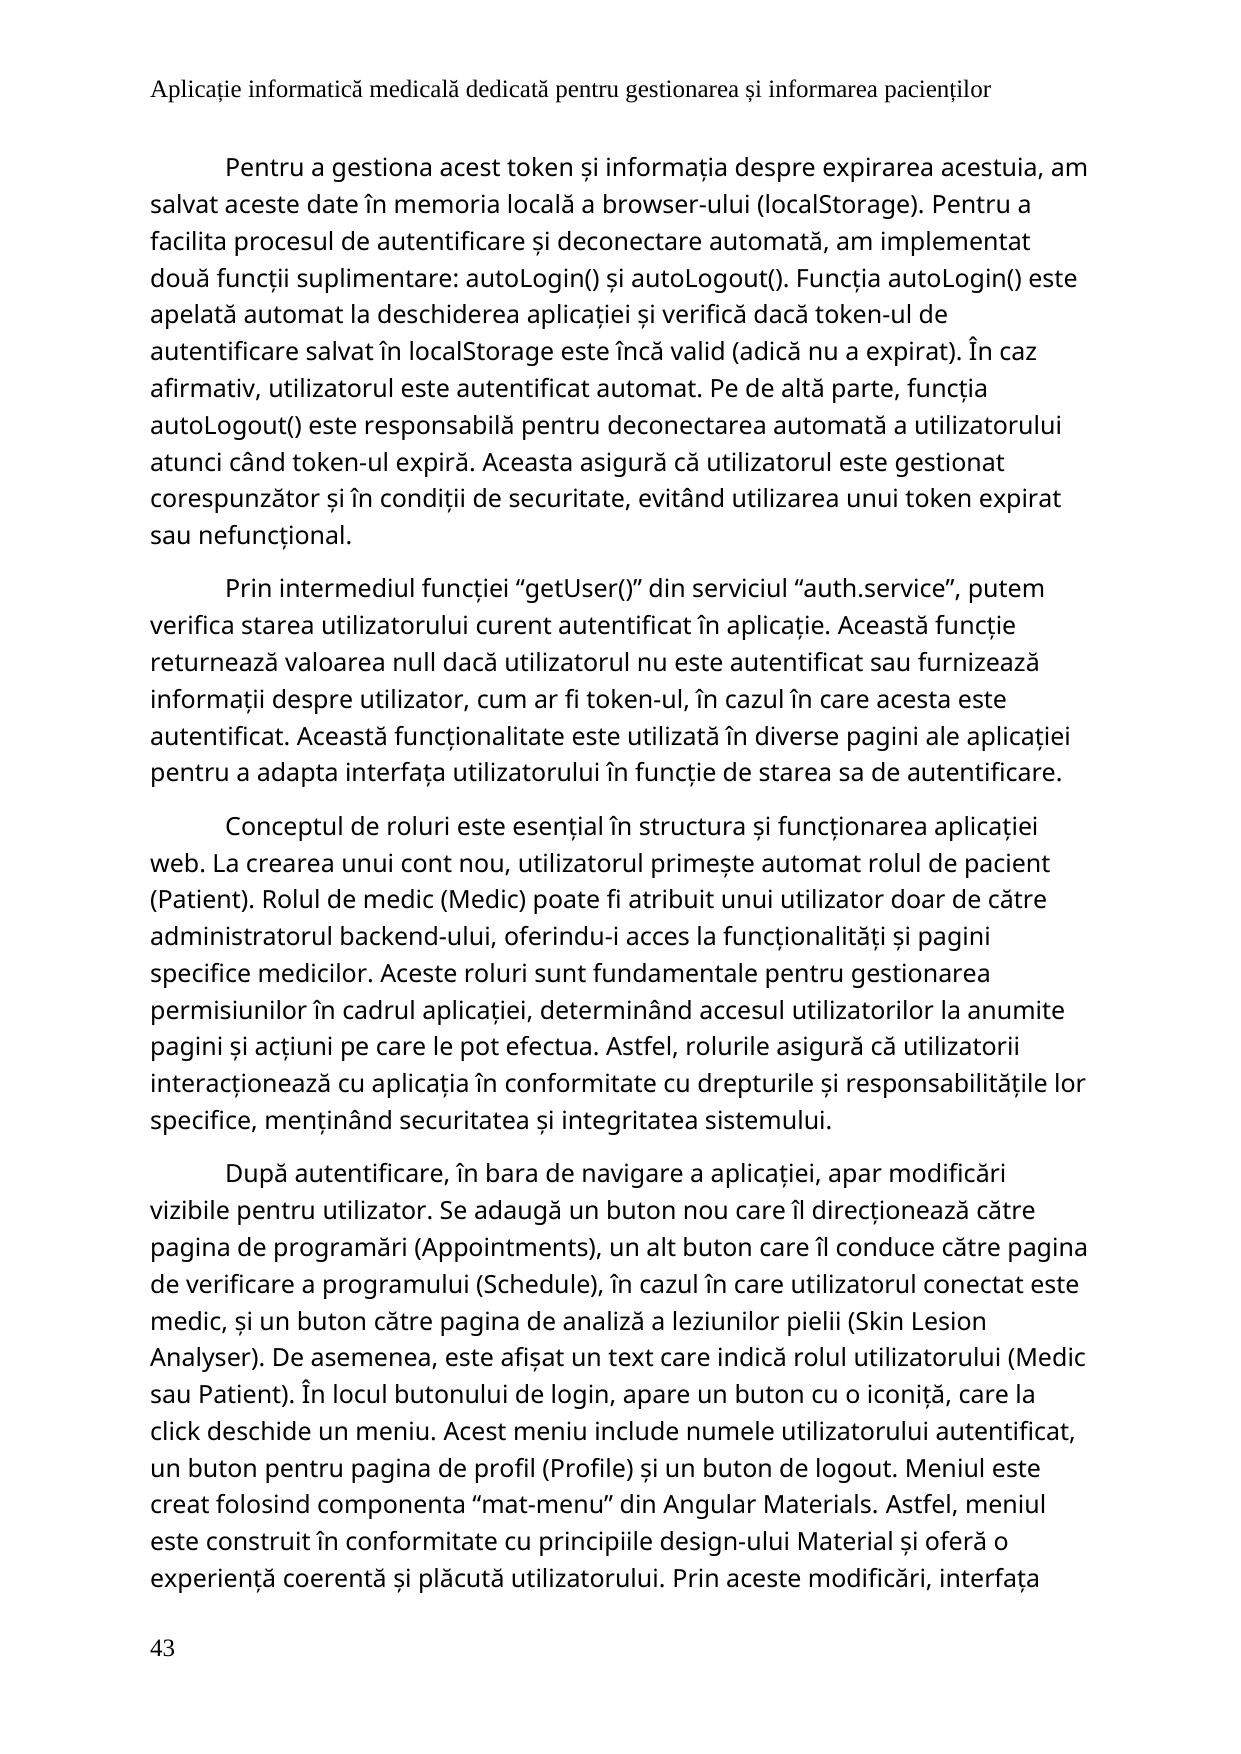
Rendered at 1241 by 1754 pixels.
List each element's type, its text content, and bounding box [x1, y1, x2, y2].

text Conceptul de roluri este esențial în structura și funcționarea aplicației web. La crearea unui cont nou, utilizatorul primește automat rolul de pacient (Patient). Rolul de medic (Medic) poate fi atribuit unui utilizator doar de către administratorul backend-ului, oferindu-i acces la funcționalități și pagini specifice medicilor. Aceste roluri sunt fundamentale pentru gestionarea permisiunilor în cadrul aplicației, determinând accesul utilizatorilor la anumite pagini și acțiuni pe care le pot efectua. Astfel, rolurile asigură că utilizatorii interacționează cu aplicația în conformitate cu drepturile și responsabilitățile lor specifice, menținând securitatea și integritatea sistemului. [150, 808, 1090, 1137]
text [150, 1156, 1090, 1594]
text Prin intermediul funcției “getUser()” din serviciul “auth.service”, putem verifica starea utilizatorului curent autentificat în aplicație. Această funcție returnează valoarea null dacă utilizatorul nu este autentificat sau furnizează informații despre utilizator, cum ar fi token-ul, în cazul în care acesta este autentificat. Această funcționalitate este utilizată în diverse pagini ale aplicației pentru a adapta interfața utilizatorului în funcție de starea sa de autentificare. [150, 571, 1090, 789]
text Pentru a gestiona acest token și informația despre expirarea acestuia, am salvat aceste date în memoria locală a browser-ului (localStorage). Pentru a facilita procesul de autentificare și deconectare automată, am implementat două funcții suplimentare: autoLogin() și autoLogout(). Funcția autoLogin() este apelată automat la deschiderea aplicației și verifică dacă token-ul de autentificare salvat în localStorage este încă valid (adică nu a expirat). În caz afirmativ, utilizatorul este autentificat automat. Pe de altă parte, funcția autoLogout() este responsabilă pentru deconectarea automată a utilizatorului atunci când token-ul expiră. Aceasta asigură că utilizatorul este gestionat corespunzător și în condiții de securitate, evitând utilizarea unui token expirat sau nefuncțional. [150, 150, 1090, 552]
